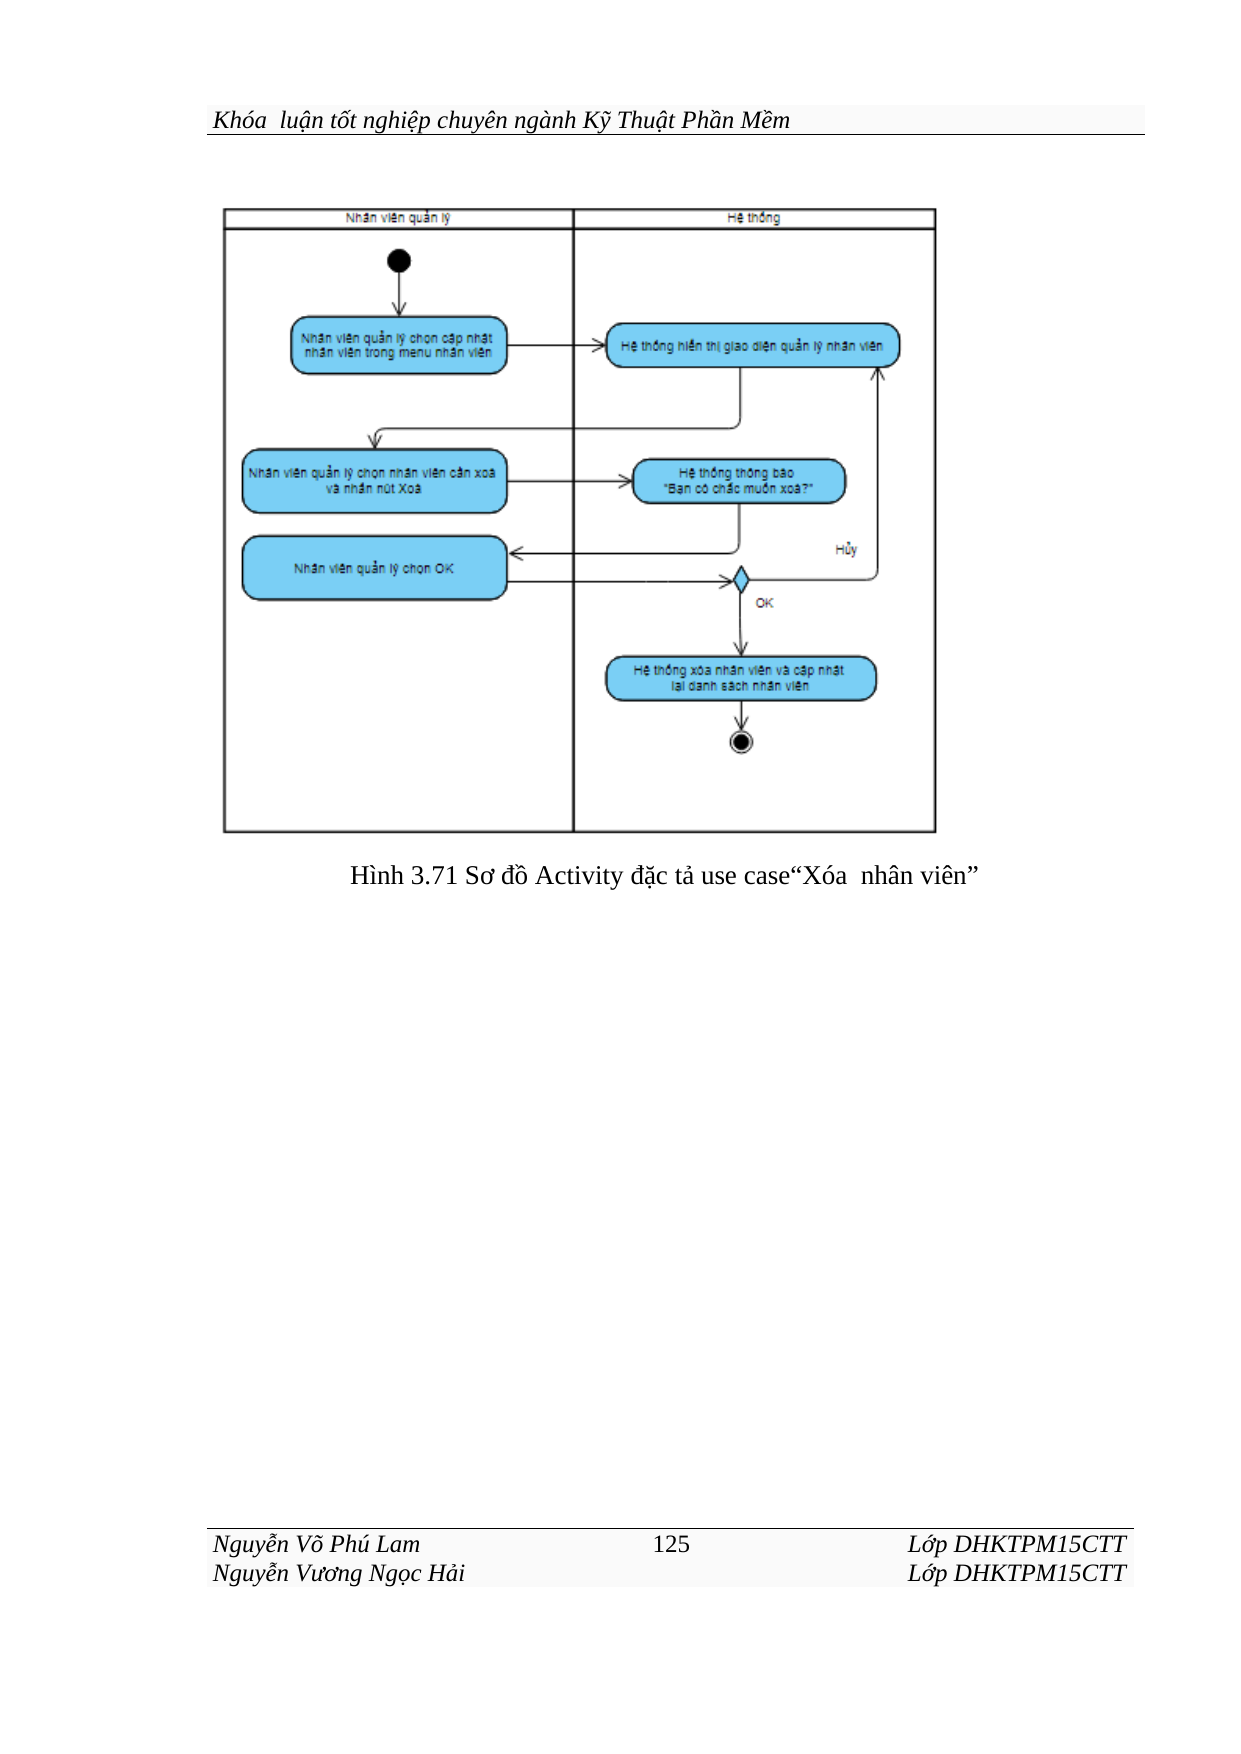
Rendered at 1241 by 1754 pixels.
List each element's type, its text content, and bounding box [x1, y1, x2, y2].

picture [206, 197, 946, 849]
